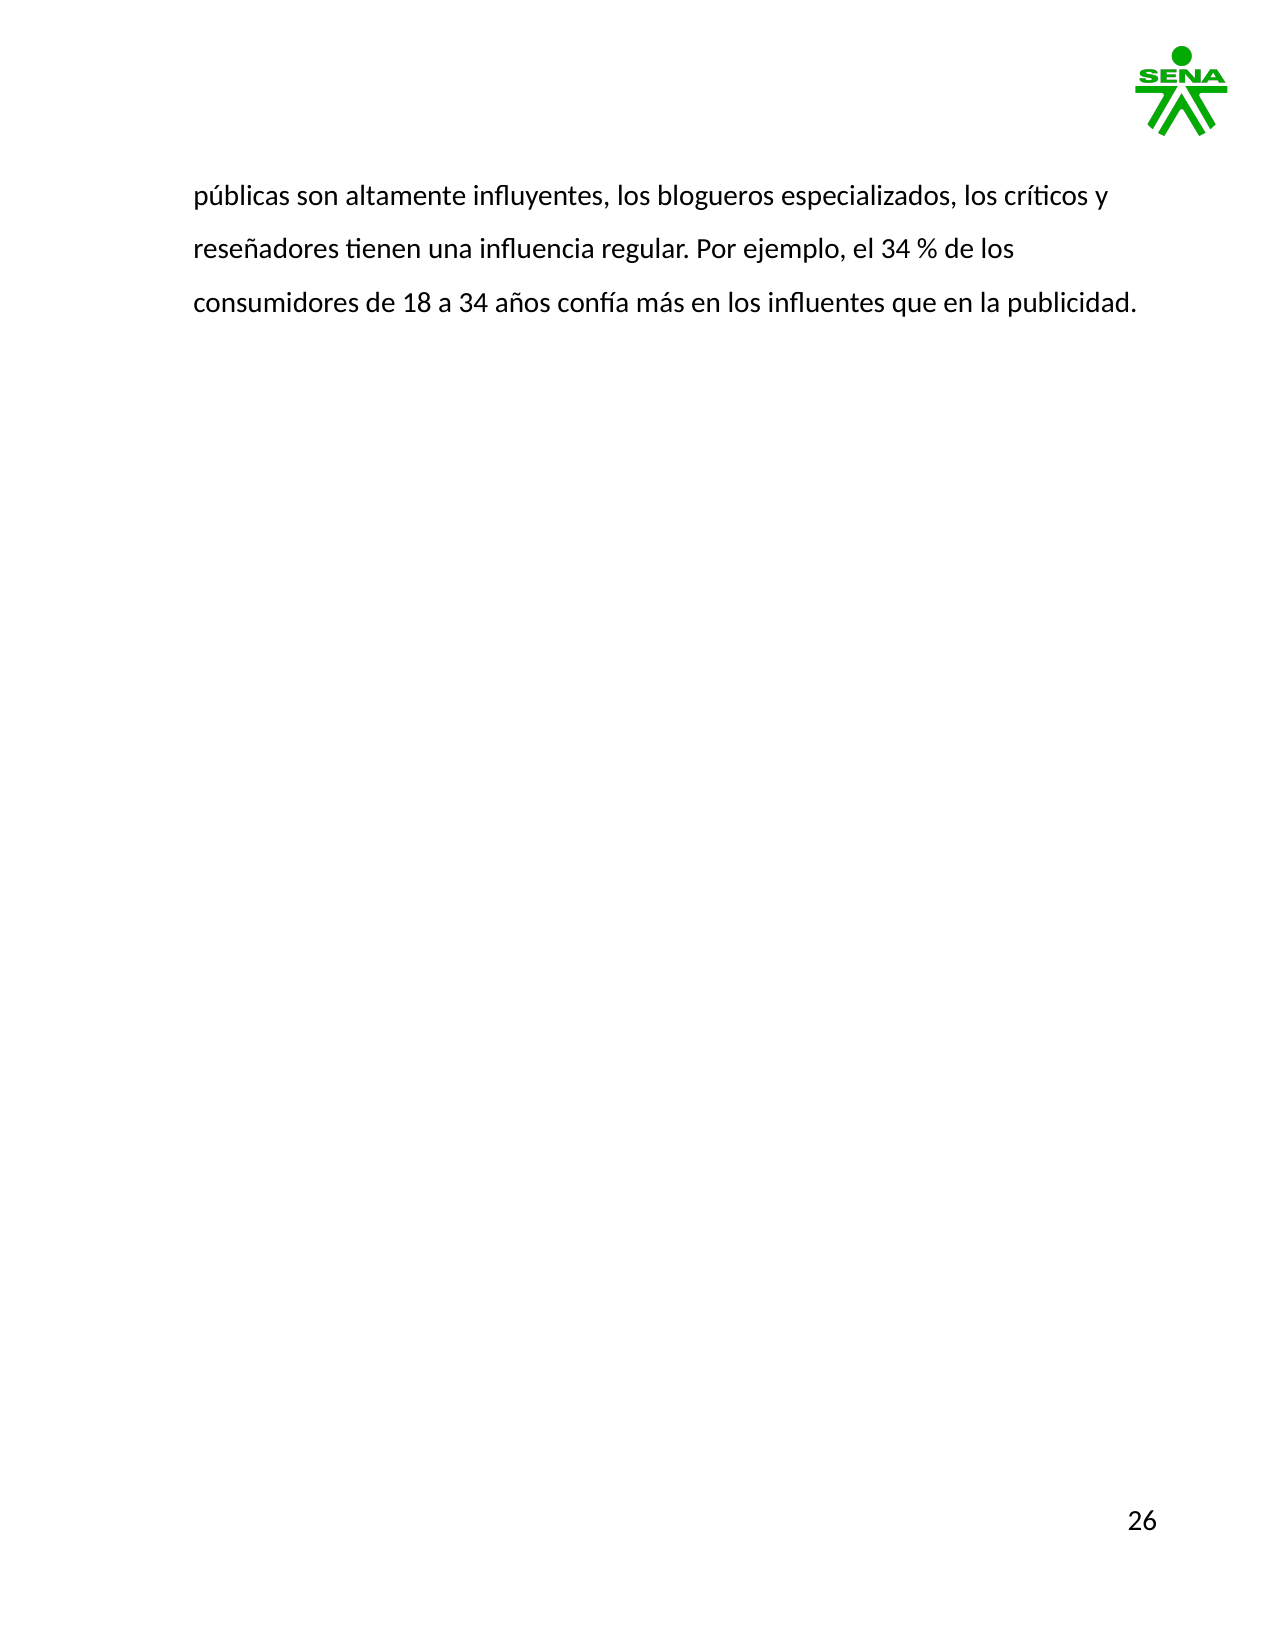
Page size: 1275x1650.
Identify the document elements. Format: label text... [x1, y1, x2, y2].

picture [1135, 46, 1228, 136]
